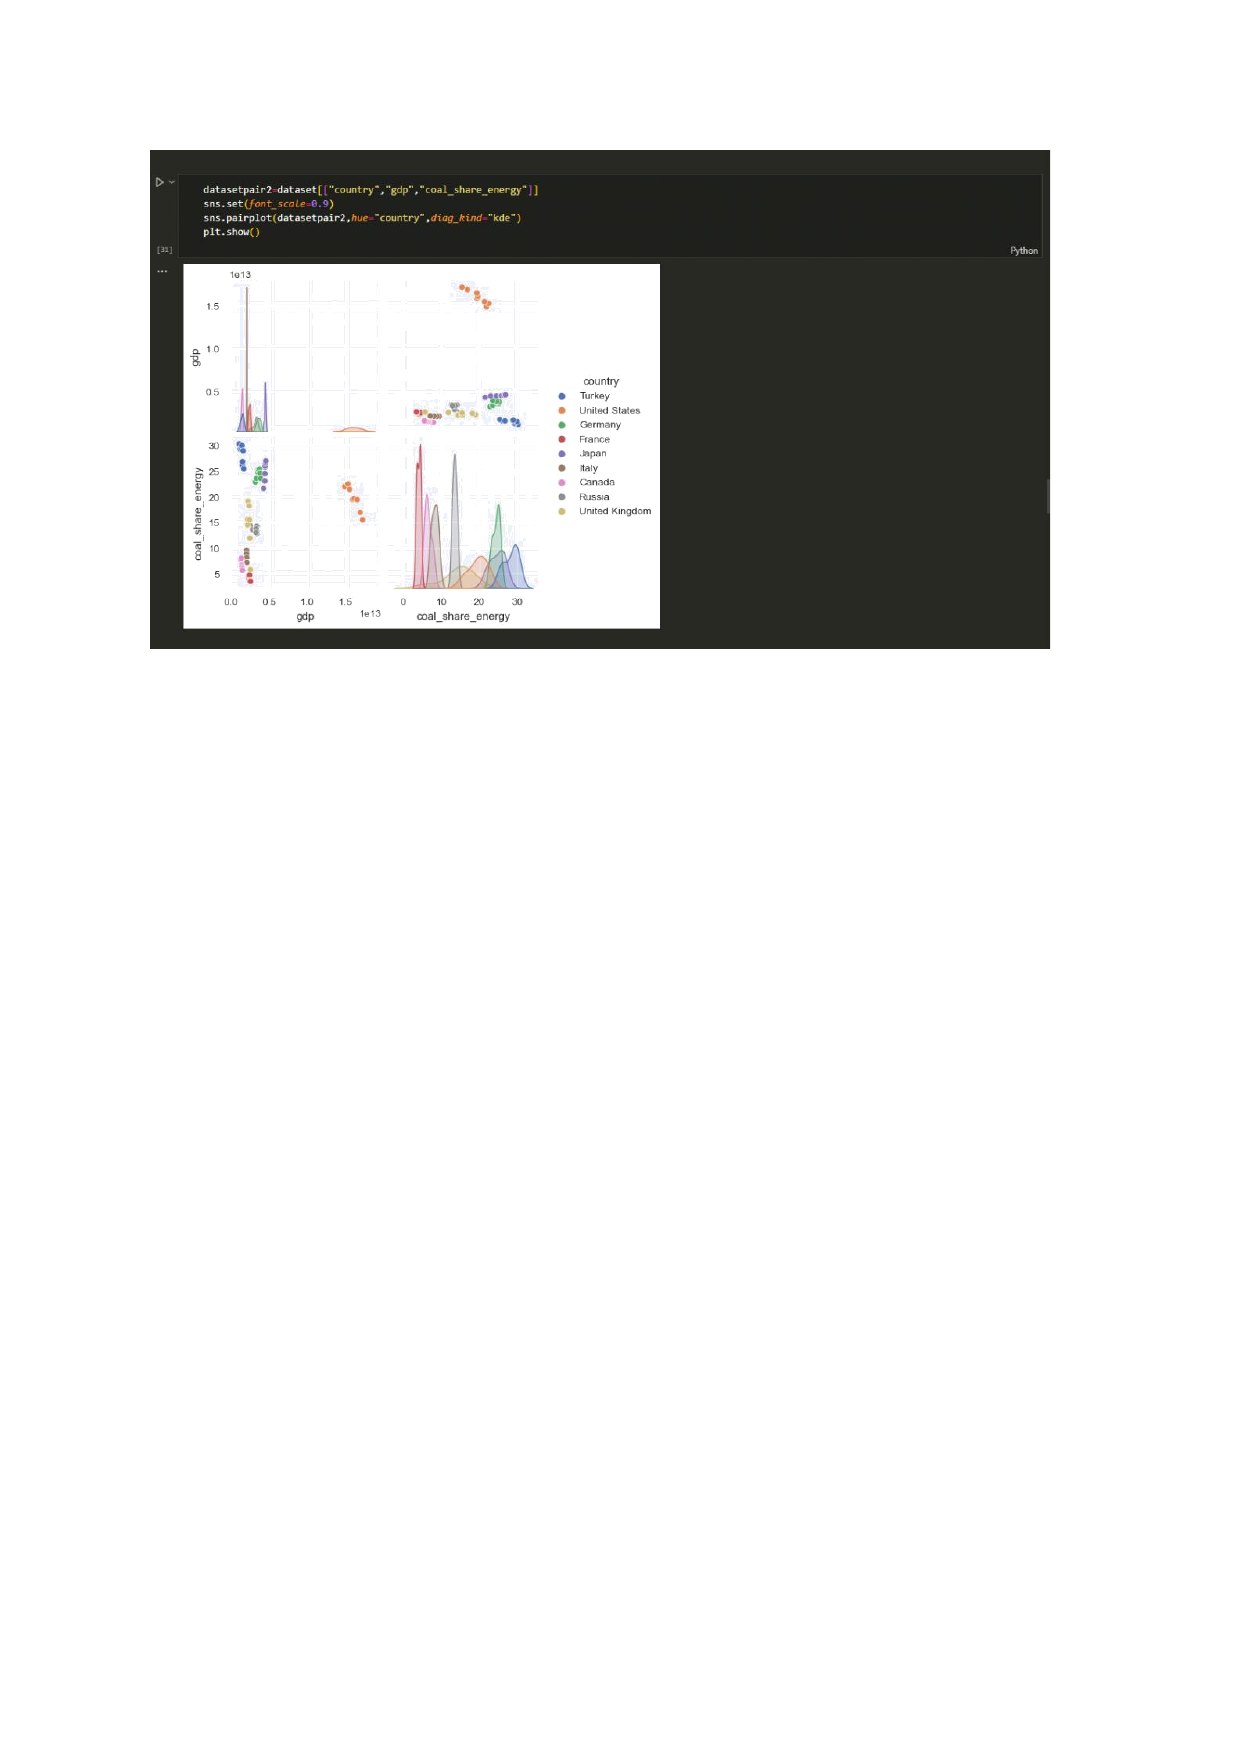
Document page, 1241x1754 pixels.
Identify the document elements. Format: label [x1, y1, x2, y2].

picture [150, 150, 1050, 649]
